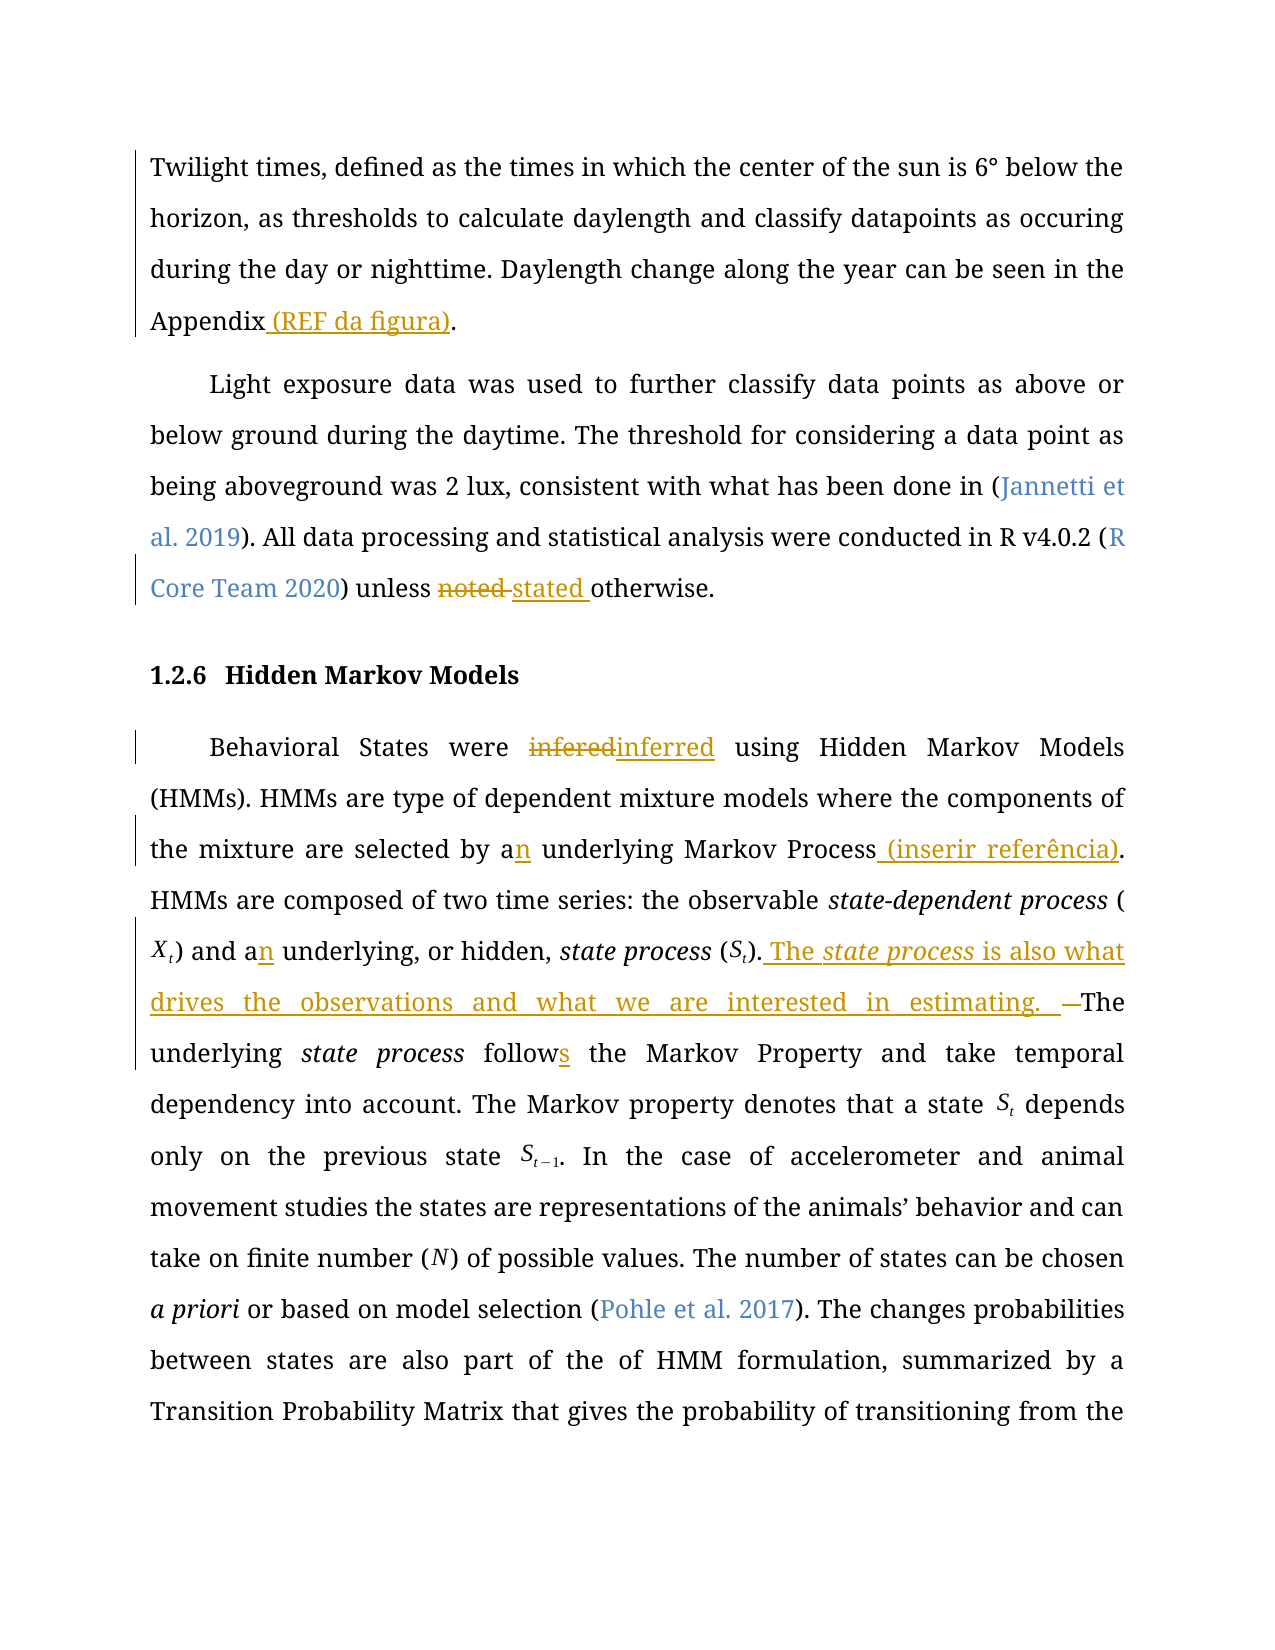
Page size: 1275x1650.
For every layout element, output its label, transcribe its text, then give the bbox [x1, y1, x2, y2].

subtitle 1.2.6 Hidden Markov Models [150, 657, 1125, 691]
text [150, 730, 1125, 1427]
text Light exposure data was used to further classify data points as above or below ground during the daytime. The threshold for considering a data point as being aboveground was 2 lux, consistent with what has been done in (Jannetti et al. 2019). All data processing and statistical analysis were conducted in R v4.0.2 (R Core Team 2020) unless otherwise. [150, 367, 1125, 605]
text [150, 150, 1125, 337]
